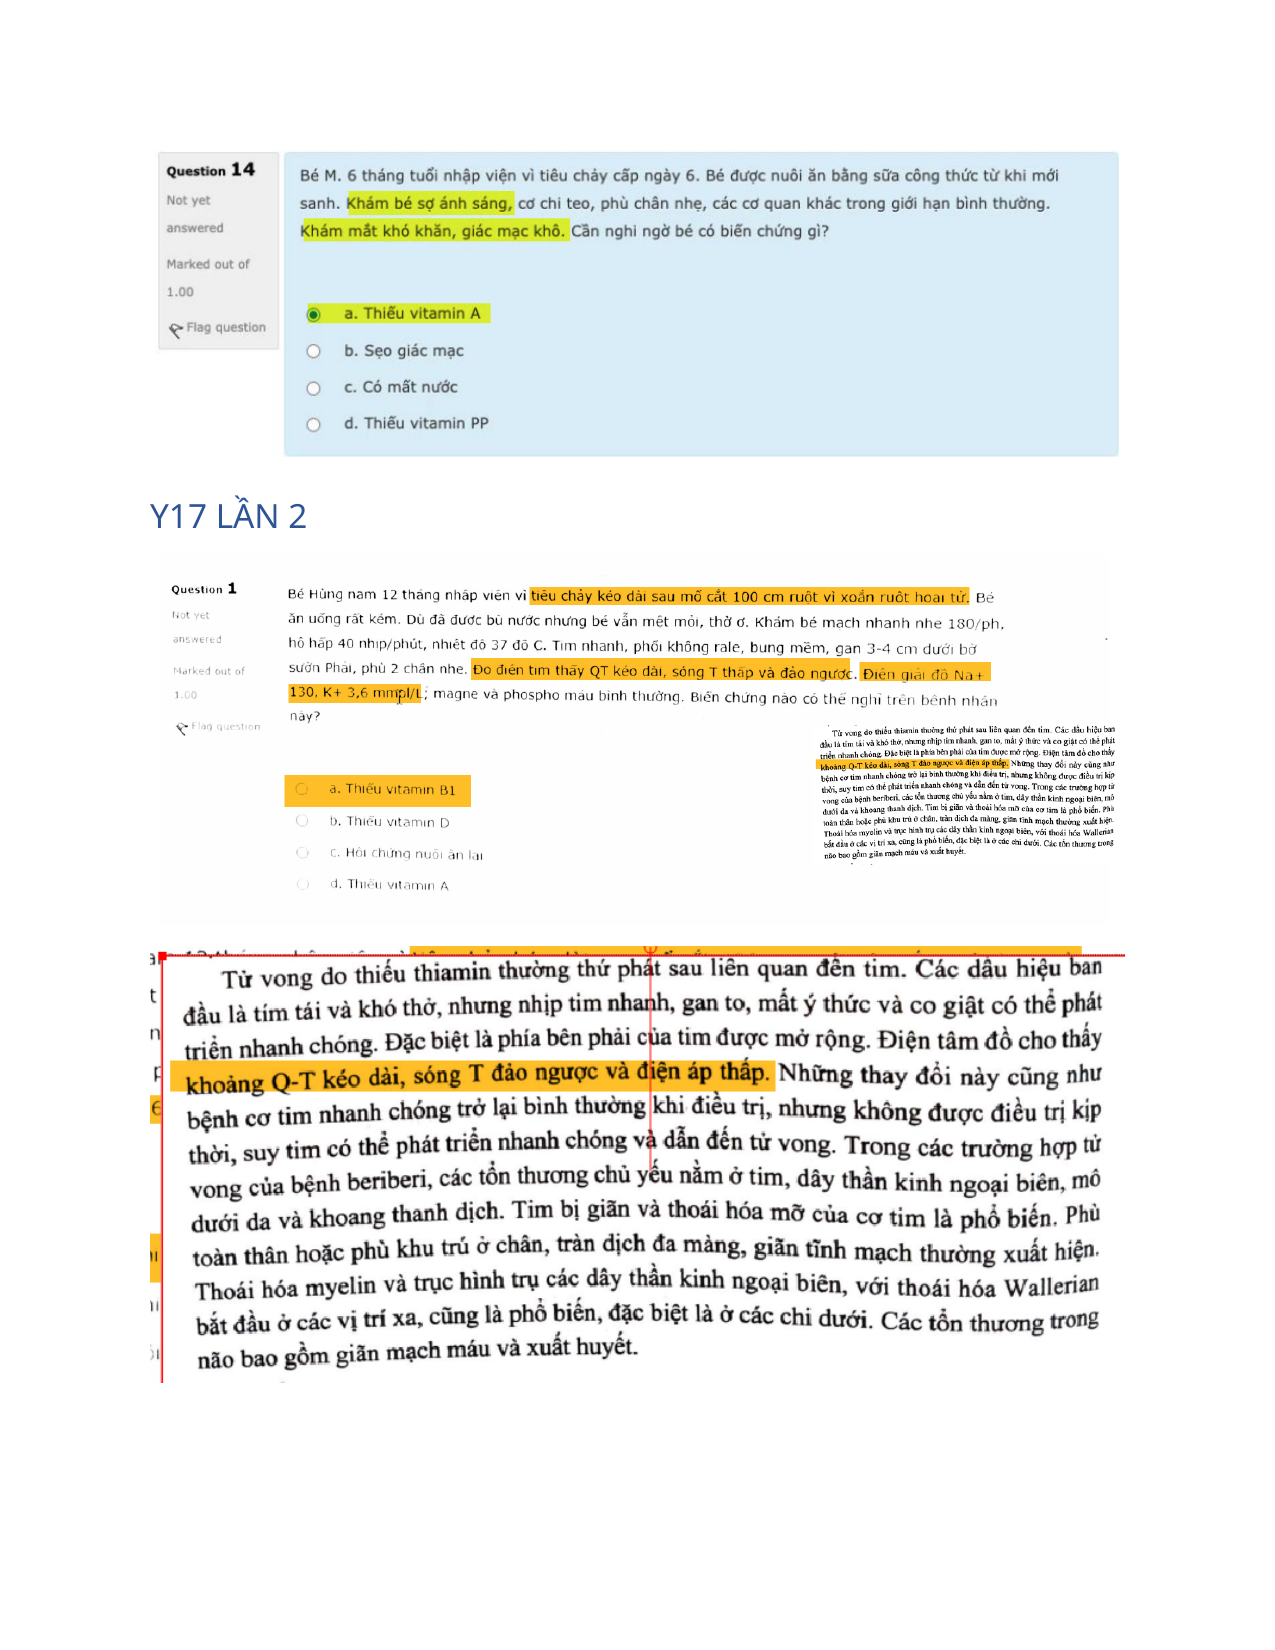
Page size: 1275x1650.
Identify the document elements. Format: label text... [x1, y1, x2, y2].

picture [150, 541, 1125, 928]
subtitle Y17 LẦN 2 [150, 492, 1125, 538]
picture [150, 150, 1125, 466]
picture [150, 946, 1125, 1383]
